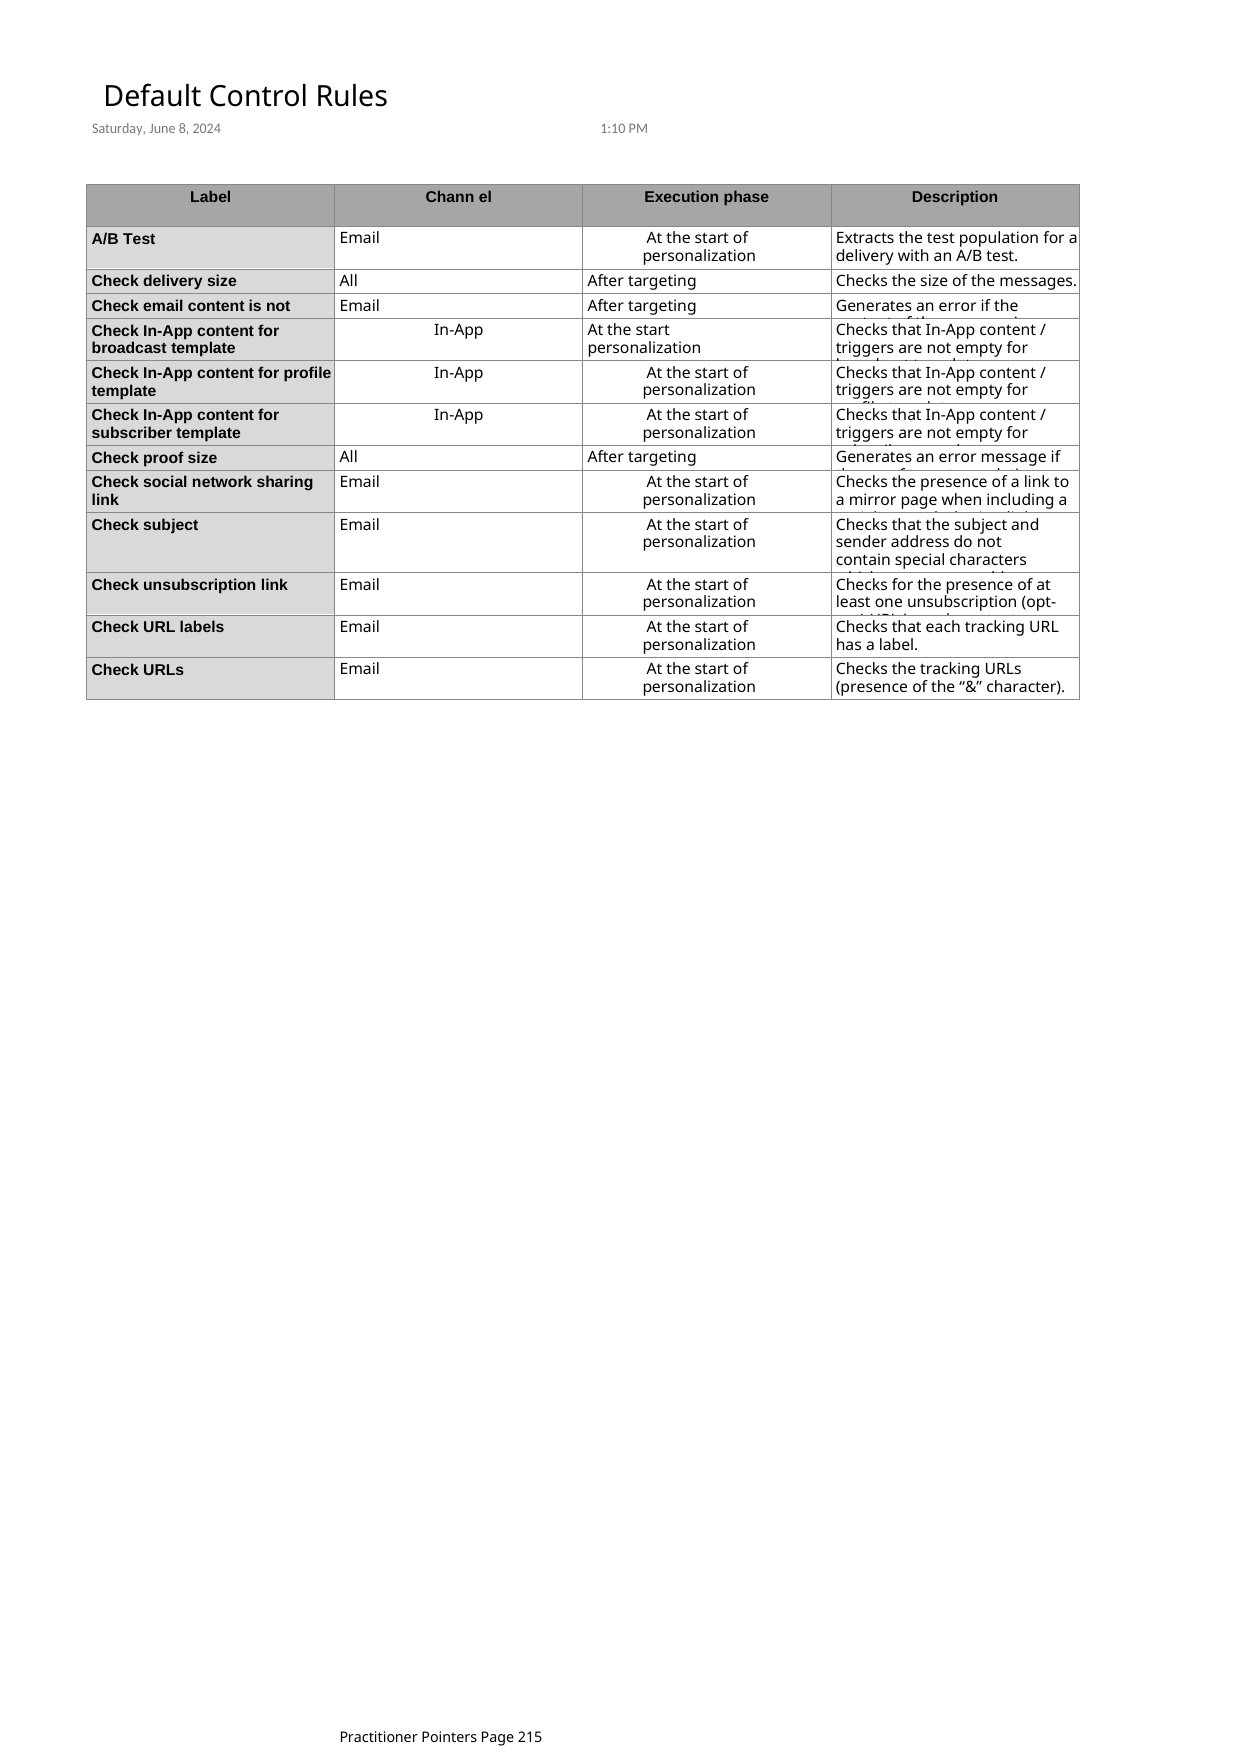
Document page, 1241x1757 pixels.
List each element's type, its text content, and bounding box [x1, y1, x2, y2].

table_cell After targeting [583, 294, 831, 318]
table_header 1:10 PM [585, 118, 1081, 142]
table_cell After targeting [583, 446, 831, 470]
table_cell Generates an error if the content of the message is empty. [832, 294, 1079, 318]
table_cell A/B Test [87, 227, 334, 268]
table_header Execution phase [583, 185, 831, 226]
table_cell Check URLs [87, 658, 334, 699]
table_cell Checks the size of the messages. [832, 270, 1079, 293]
table_cell Checks for the presence of at least one unsubscription (opt-out) URL in each content (HTML and Text). [832, 573, 1079, 614]
table_cell Checks that the subject and sender address do not contain special characters which may cause problems on certain mail transfer agents, and checks that the message subject has been completed. [832, 513, 1079, 572]
table_cell At the start of personalization [583, 513, 831, 572]
table_cell Check In-App content for broadcast template [87, 319, 334, 360]
table_cell Check subject [87, 513, 334, 572]
table_cell All [335, 270, 582, 293]
table_cell Extracts the test population for a delivery with an A/B test. [832, 227, 1079, 268]
table_cell All [335, 446, 582, 470]
table_cell Checks the presence of a link to a mirror page when including a social network sharing link (ViralLinks) in the content. [832, 471, 1079, 512]
table_cell Generates an error message if the proof target population exceeds 100 recipients. [832, 446, 1079, 470]
text Default Control Rules [103, 81, 1240, 113]
table_cell Checks that each tracking URL has a label. [832, 616, 1079, 657]
table_cell Checks that In-App content / triggers are not empty for broadcast template. [832, 319, 1079, 360]
table_cell Checks that In-App content / triggers are not empty for subscriber template. [832, 404, 1079, 445]
table_cell In-App [335, 319, 582, 360]
table_cell Checks that In-App content / triggers are not empty for profile template. [832, 361, 1079, 403]
table_cell Check In-App content for profile template [87, 361, 334, 403]
table_cell In-App [335, 361, 582, 403]
table_cell At the start of personalization [583, 616, 831, 657]
table_header Chann el [335, 185, 582, 226]
table_cell At the start of personalization [583, 227, 831, 268]
table_header Description [832, 185, 1079, 226]
table_header Saturday, June 8, 2024 [89, 118, 585, 142]
table_cell Email [335, 658, 582, 699]
table_cell Check proof size [87, 446, 334, 470]
table_cell After targeting [583, 270, 831, 293]
table_cell At the start of personalization [583, 361, 831, 403]
table_cell Email [335, 513, 582, 572]
table_cell In-App [335, 404, 582, 445]
table_cell Check delivery size [87, 270, 334, 293]
table_cell Email [335, 227, 582, 268]
table_cell Email [335, 294, 582, 318]
text Practitioner Pointers Page 215 [339, 1730, 1240, 1746]
table_cell Email [335, 471, 582, 512]
table_cell Check In-App content for subscriber template [87, 404, 334, 445]
table_cell Email [335, 573, 582, 614]
table_cell Email [335, 616, 582, 657]
table_cell Checks the tracking URLs (presence of the “&” character). [832, 658, 1079, 699]
table_cell At the start of personalization [583, 404, 831, 445]
table_cell At the start personalization [583, 319, 831, 360]
table_cell Check social network sharing link [87, 471, 334, 512]
table_cell Check email content is not empty [87, 294, 334, 318]
table_cell At the start of personalization [583, 573, 831, 614]
table_cell Check URL labels [87, 616, 334, 657]
table_cell Check unsubscription link [87, 573, 334, 614]
table_cell At the start of personalization [583, 471, 831, 512]
table_header Label [87, 185, 334, 226]
table_cell At the start of personalization [583, 658, 831, 699]
